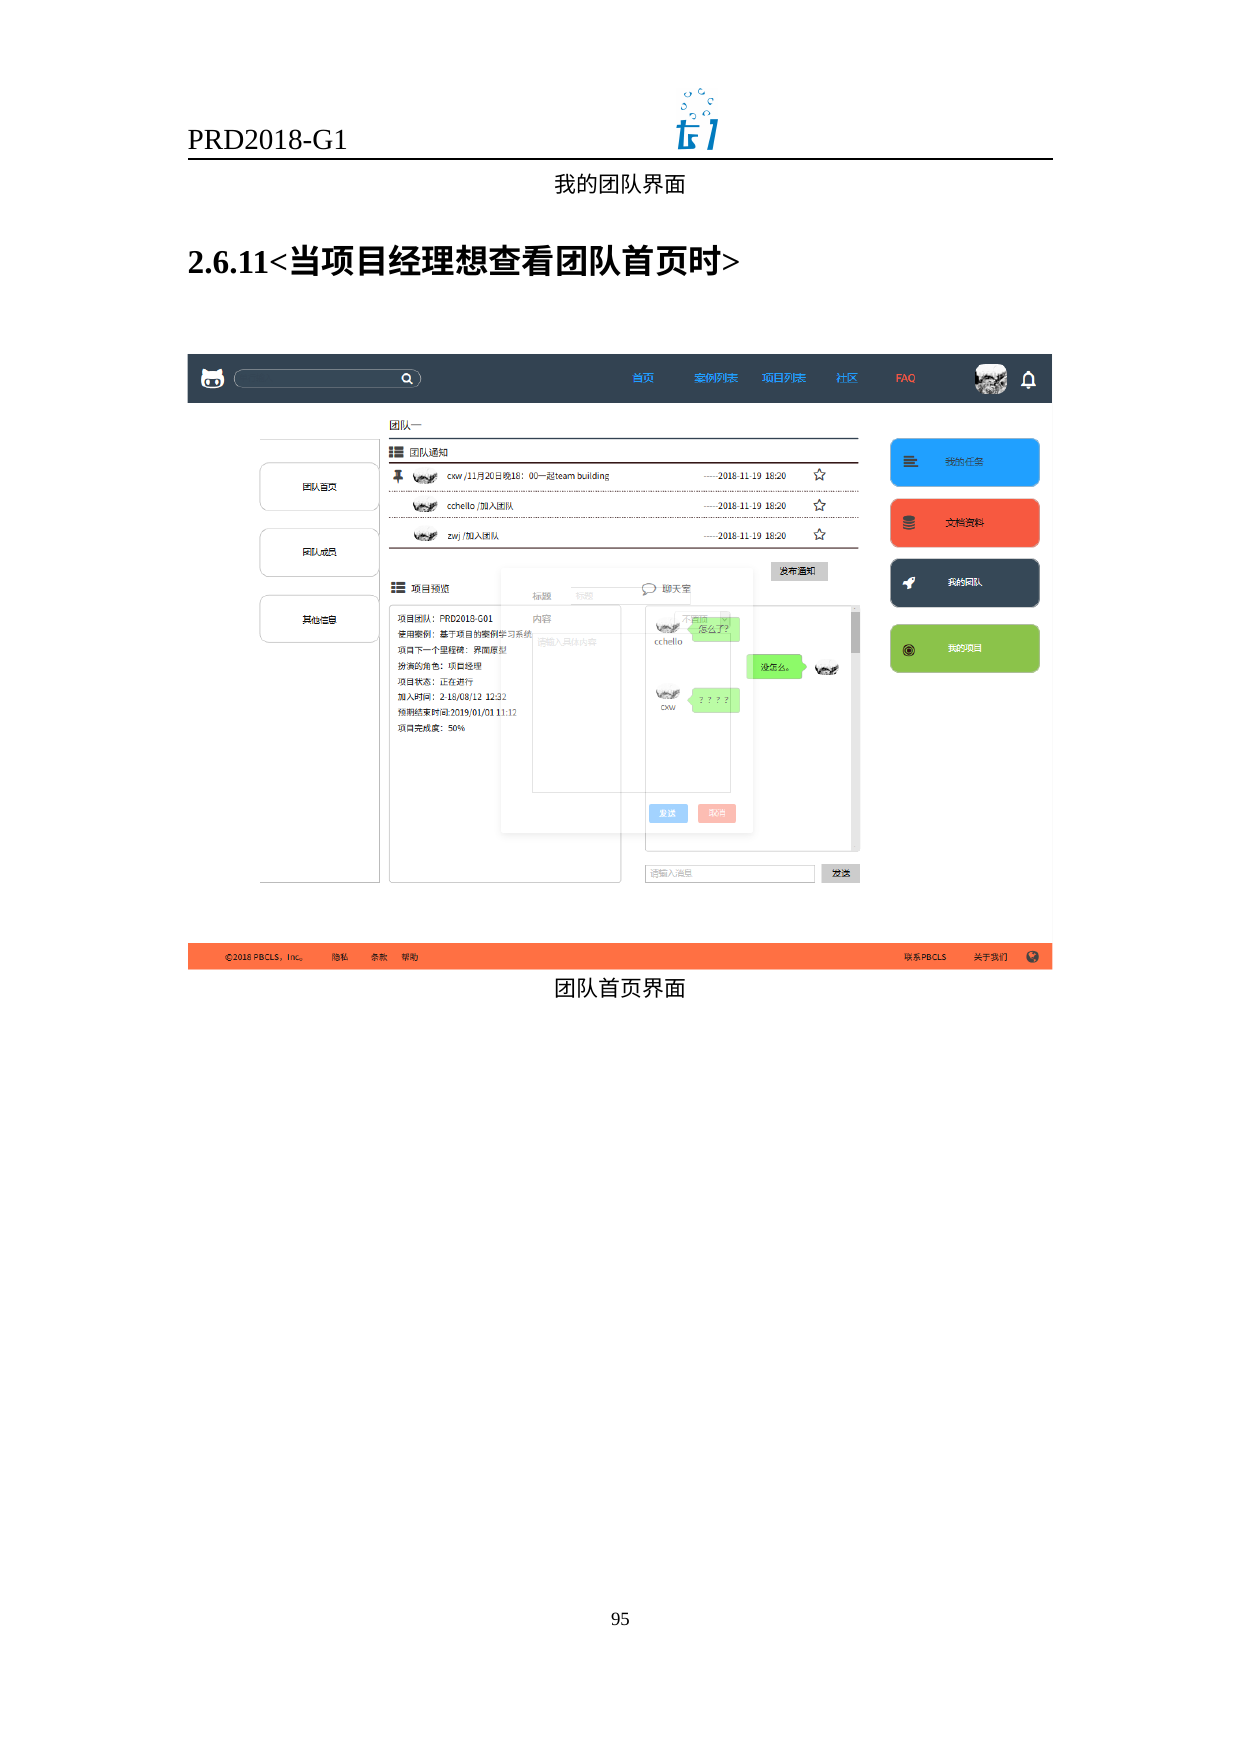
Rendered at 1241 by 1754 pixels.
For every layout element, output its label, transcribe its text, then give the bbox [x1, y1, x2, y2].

picture [187, 353, 1053, 970]
text 团队首页界面 [187, 971, 1053, 1003]
subtitle 2.6.11<当项目经理想查看团队首页时> [187, 226, 1053, 291]
text 我的团队界面 [187, 167, 1053, 199]
picture [676, 88, 719, 150]
